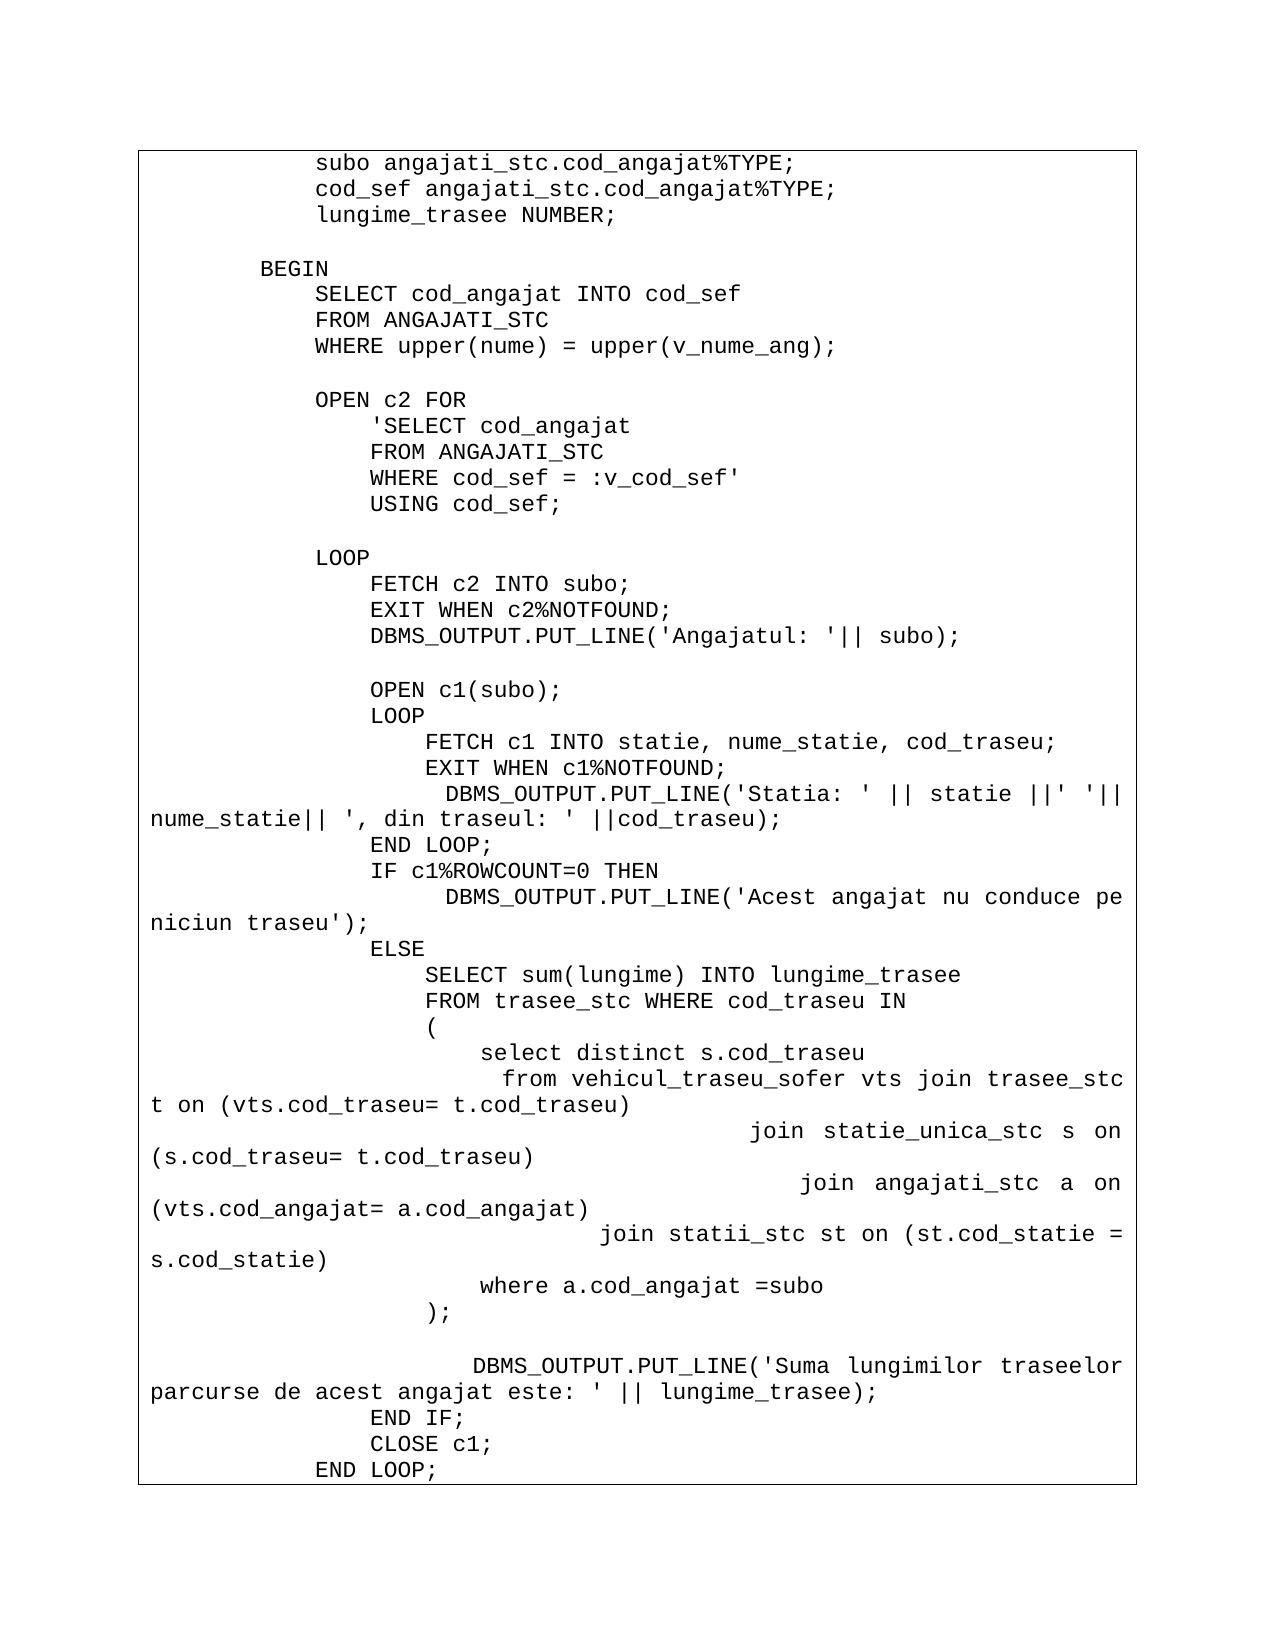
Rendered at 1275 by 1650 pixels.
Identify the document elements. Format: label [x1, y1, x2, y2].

table_cell [139, 151, 1136, 1484]
